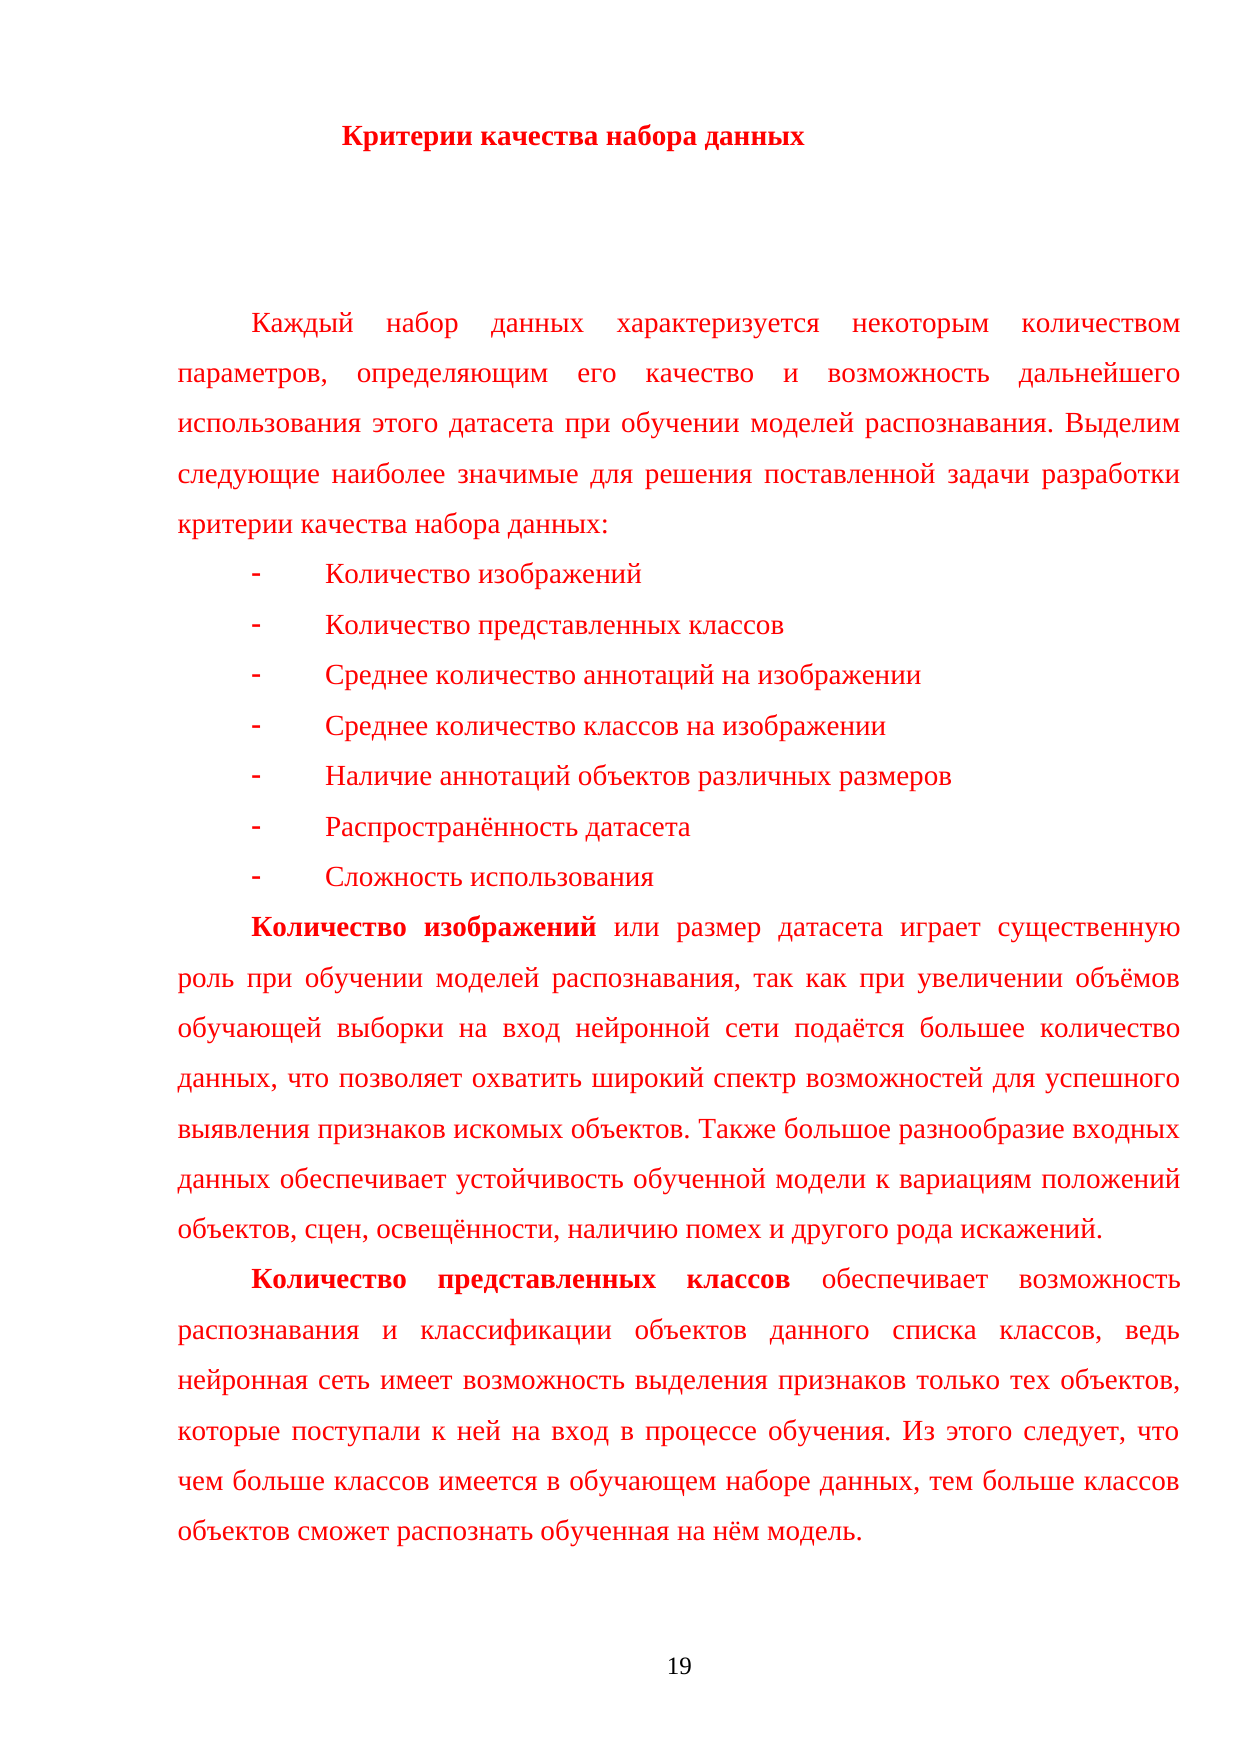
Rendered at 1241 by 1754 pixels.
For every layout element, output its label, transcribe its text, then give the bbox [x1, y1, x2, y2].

text Количество представленных классов обеспечивает возможность распознавания и классификации объектов данного списка классов, ведь нейронная сеть имеет возможность выделения признаков только тех объектов, которые поступали к ней на вход в процессе обучения. Из этого следует, что чем больше классов имеется в обучающем наборе данных, тем больше классов объектов сможет распознать обученная на нём модель. [177, 1262, 1181, 1547]
list Среднее количество аннотаций на изображении [177, 657, 1181, 691]
list Количество представленных классов [177, 607, 1181, 641]
list Среднее количество классов на изображении [177, 708, 1181, 741]
text Количество изображений или размер датасета играет существенную роль при обучении моделей распознавания, так как при увеличении объёмов обучающей выборки на вход нейронной сети подаётся большее количество данных, что позволяет охватить широкий спектр возможностей для успешного выявления признаков искомых объектов. Также большое разнообразие входных данных обеспечивает устойчивость обученной модели к вариациям положений объектов, сцен, освещённости, наличию помех и другого рода искажений. [177, 909, 1181, 1245]
subtitle Критерии качества набора данных [267, 118, 1181, 152]
text Каждый набор данных характеризуется некоторым количеством параметров, определяющим его качество и возможность дальнейшего использования этого датасета при обучении моделей распознавания. Выделим следующие наиболее значимые для решения поставленной задачи разработки критерии качества набора данных: [177, 305, 1181, 540]
list Распространённость датасета [177, 809, 1181, 842]
list Наличие аннотаций объектов различных размеров [177, 758, 1181, 792]
list Сложность использования [177, 859, 1181, 893]
list Количество изображений [177, 557, 1181, 590]
